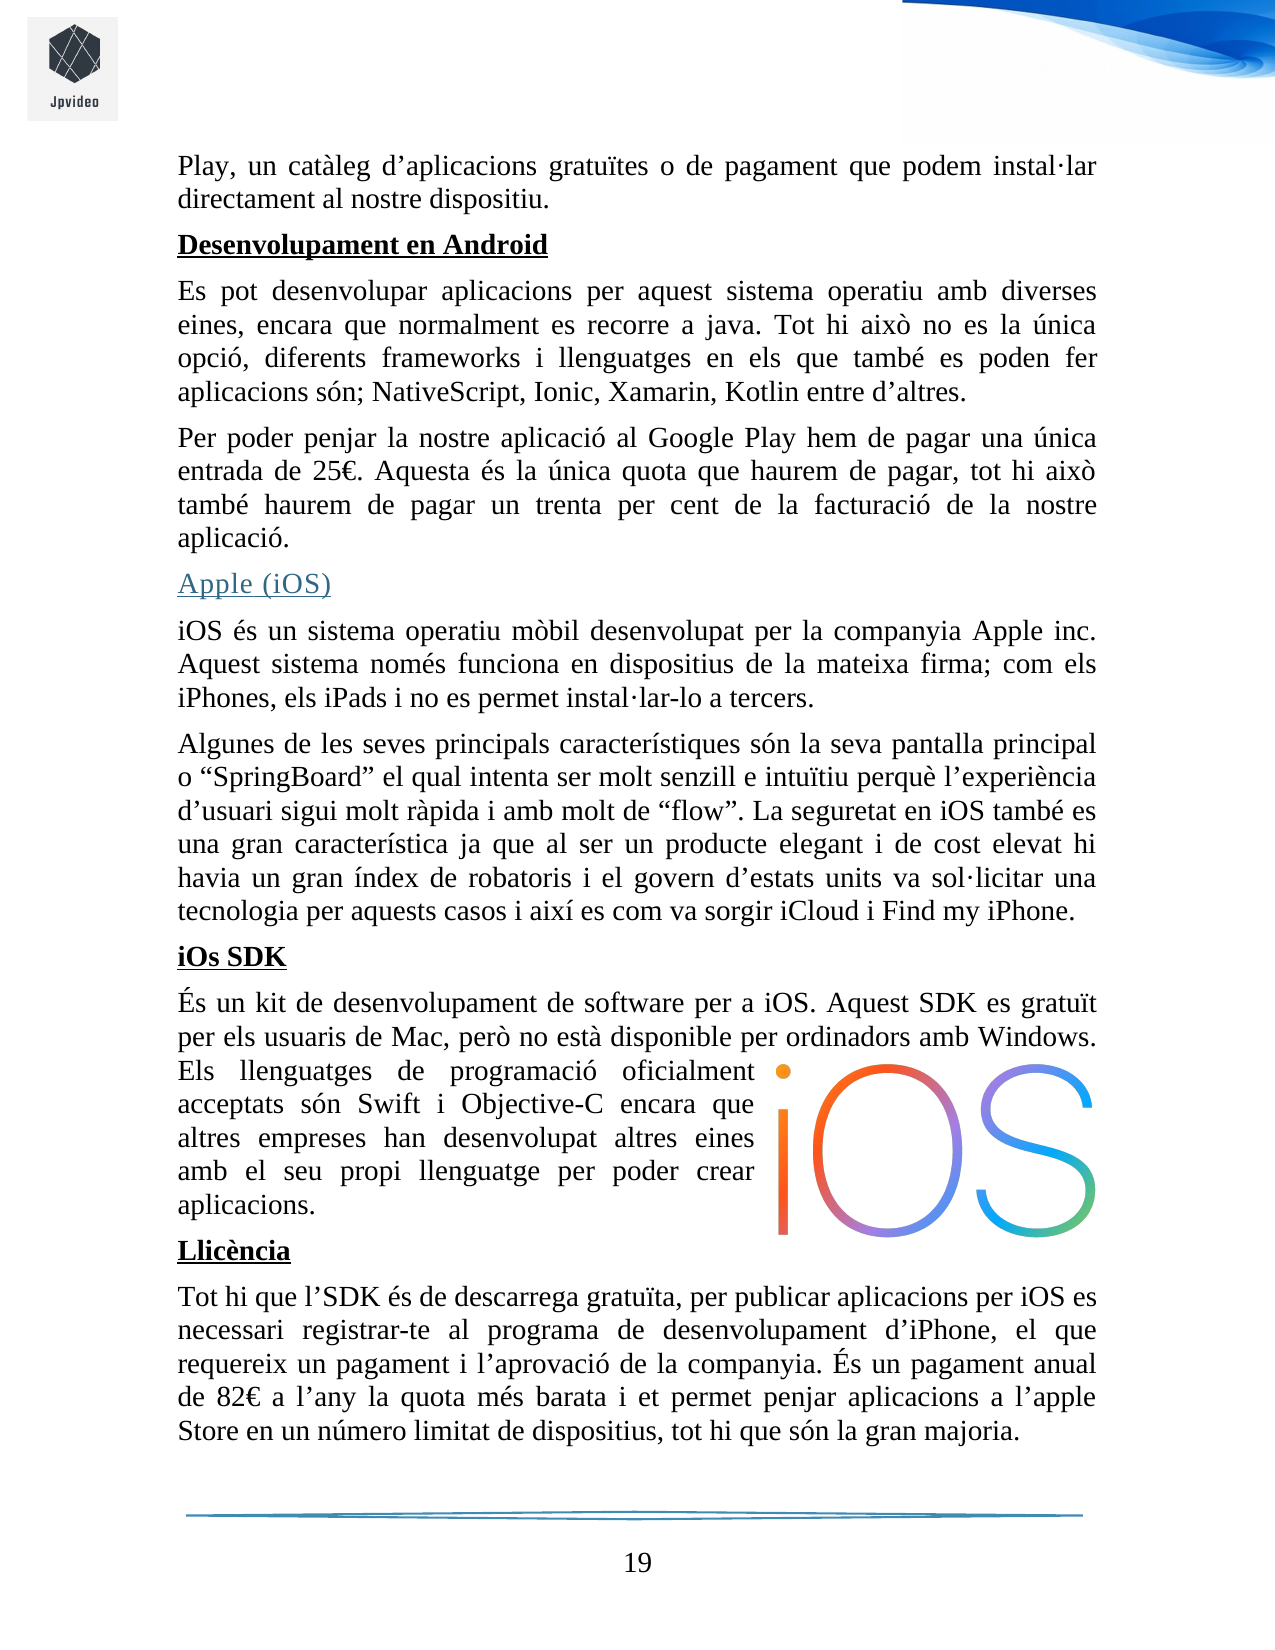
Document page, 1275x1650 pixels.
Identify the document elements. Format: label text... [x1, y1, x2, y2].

text Desenvolupament en Android [177, 227, 1098, 261]
picture [903, 0, 1275, 143]
text iOs SDK [177, 939, 1098, 973]
text Per poder penjar la nostre aplicació al Google Play hem de pagar una única entrada de 25€. Aquesta és la única quota que haurem de pagar, tot hi això també haurem de pagar un trenta per cent de la facturació de la nostre aplicació. [177, 420, 1098, 554]
text Tot hi que l’SDK és de descarrega gratuïta, per publicar aplicacions per iOS es necessari registrar-te al programa de desenvolupament d’iPhone, el que requereix un pagament i l’aprovació de la companyia. És un pagament anual de 82€ a l’any la quota més barata i et permet penjar aplicacions a l’apple Store en un número limitat de dispositius, tot hi que són la gran majoria. [177, 1279, 1098, 1447]
text És un kit de desenvolupament de software per a iOS. Aquest SDK es gratuït per els usuaris de Mac, però no està disponible per ordinadors amb Windows. Els llenguatges de programació oficialment acceptats són Swift i Objective-C encara que altres empreses han desenvolupat altres eines amb el seu propi llenguatge per poder crear aplicacions. [177, 986, 1098, 1220]
picture [773, 1060, 1098, 1239]
subtitle Apple (iOS) [177, 567, 1098, 600]
picture [27, 17, 118, 121]
text Es pot desenvolupar aplicacions per aquest sistema operatiu amb diverses eines, encara que normalment es recorre a java. Tot hi això no es la única opció, diferents frameworks i llenguatges en els que també es poden fer aplicacions són; NativeScript, Ionic, Xamarin, Kotlin entre d’altres. [177, 273, 1098, 407]
text Algunes de les seves principals característiques són la seva pantalla principal o “SpringBoard” el qual intenta ser molt senzill e intuïtiu perquè l’experiència d’usuari sigui molt ràpida i amb molt de “flow”. La seguretat en iOS també es una gran característica ja que al ser un producte elegant i de cost elevat hi havia un gran índex de robatoris i el govern d’estats units va sol·licitar una tecnologia per aquests casos i així es com va sorgir iCloud i Find my iPhone. [177, 726, 1098, 927]
text iOS és un sistema operatiu mòbil desenvolupat per la companyia Apple inc. Aquest sistema només funciona en dispositius de la mateixa firma; com els iPhones, els iPads i no es permet instal·lar-lo a tercers. [177, 613, 1098, 713]
text Llicència [177, 1233, 1098, 1266]
